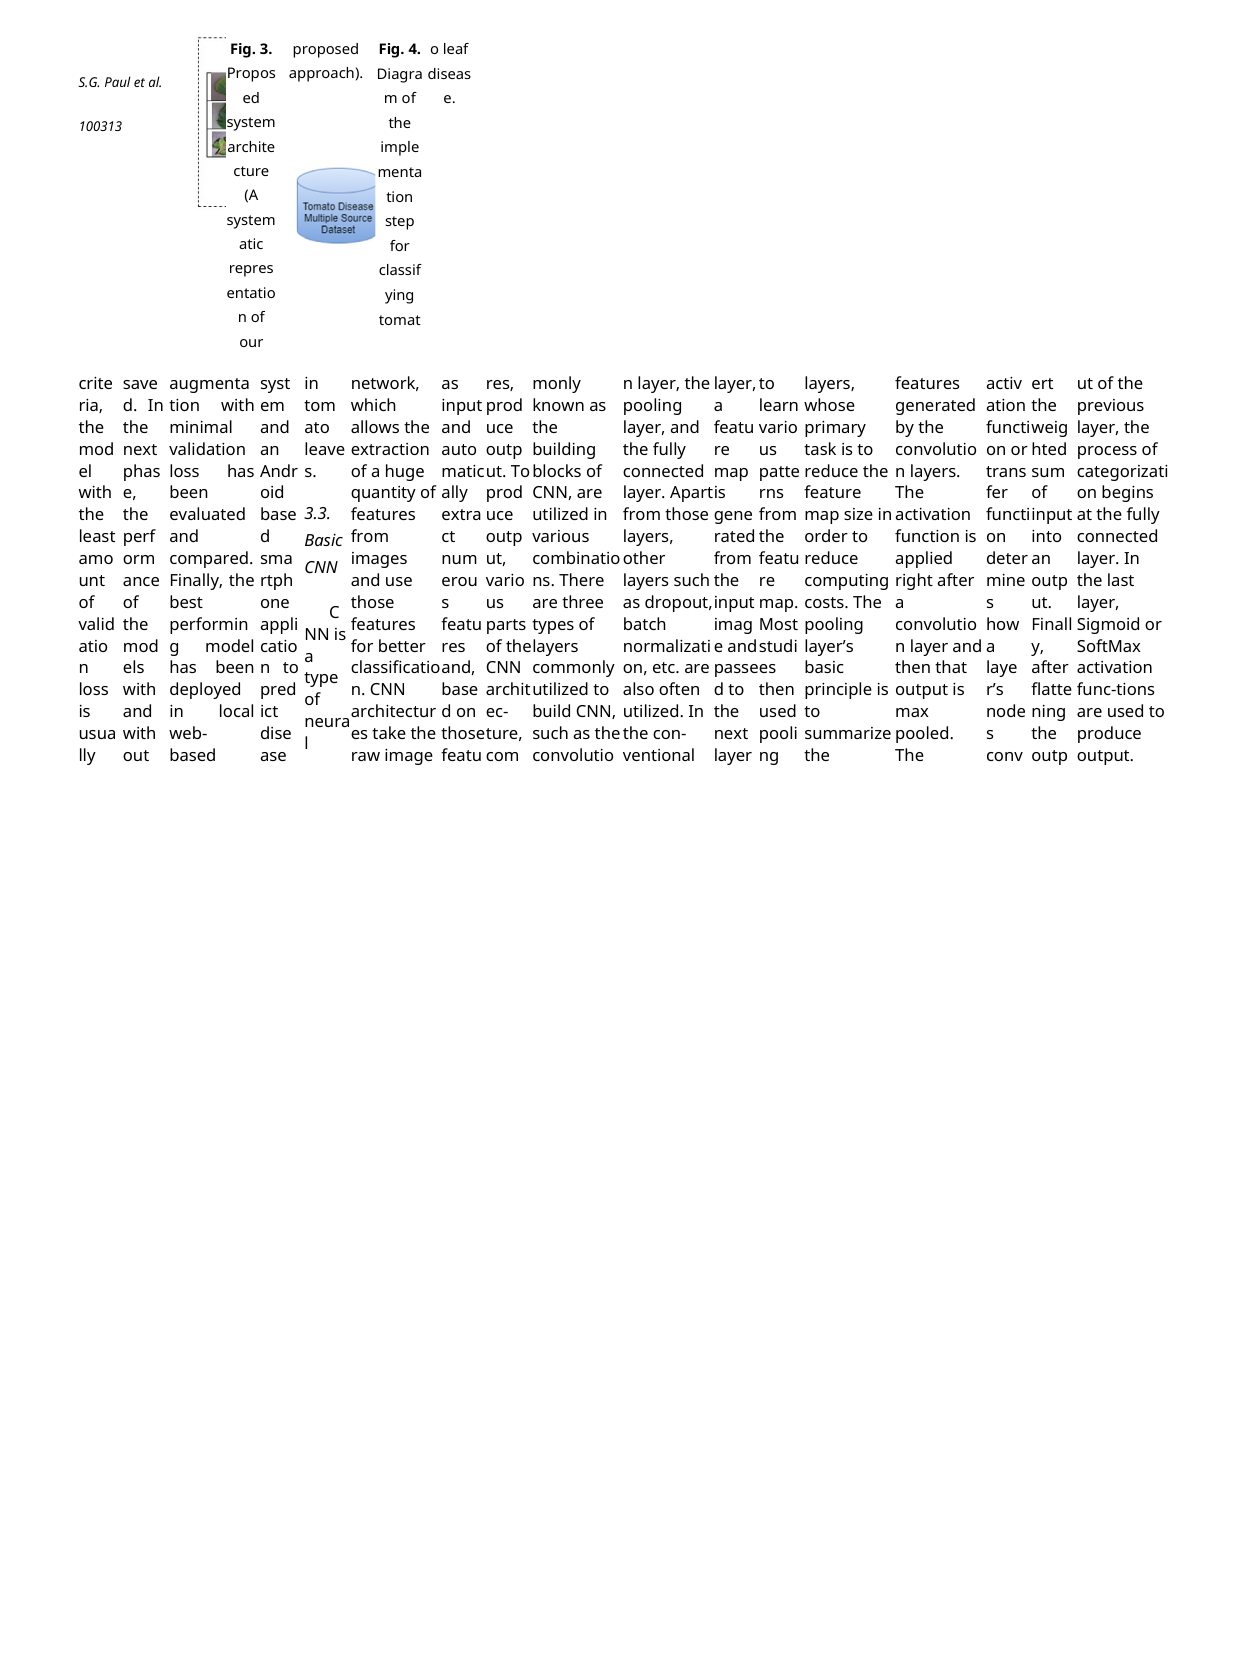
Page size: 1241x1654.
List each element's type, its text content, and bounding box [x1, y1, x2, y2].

text S.G. Paul et al. Array 19 (2023) 100313 [78, 70, 177, 136]
text 3.3. Basic CNN [304, 498, 351, 579]
text CNN is a type of neural network, which allows the extraction of a huge quantity of features from images and use those features for better classification. CNN architectures take the raw image as input and automatically extract numerous features and, based on those features, produce output. To produce output, various parts of the CNN architec-ture, commonly known as the building blocks of CNN, are utilized in various combinations. There are three types of layers commonly utilized to build CNN, such as the convolution layer, the pooling layer, and the fully connected layer. Apart from those layers, other layers such as dropout, batch normalization, etc. are also often utilized. In the con-ventional layer, a feature map is generated from the input image and passed to the next layer to learn various patterns from the feature map. Most studies then used pooling layers, whose primary task is to reduce the feature map size in order to reduce computing costs. The pooling layer’s basic principle is to summarize the features generated by the convolution layers. The activation function is applied right after a convolution layer and then that output is max pooled. The activation function or transfer function determines how a layer’s nodes convert the weighted sum of input into an output. Finally, after flattening the output of the previous layer, the process of categorization begins at the fully connected layer. In the last layer, Sigmoid or SoftMax activation func-tions are used to produce output. [304, 372, 1169, 766]
text Fig. 4. Diagram of the implementation step for classifying tomato leaf disease. [375, 35, 474, 330]
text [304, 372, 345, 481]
picture [295, 125, 376, 352]
picture [196, 35, 226, 352]
text criteria, the model with the least amount of validation loss is usually saved. In the next phase, the performance of the models with and without augmentation with minimal validation loss has been evaluated and compared. Finally, the best performing model has been deployed in local web-based system and an Android based smartphone application to predict disease in tomato leaves. [169, 372, 254, 766]
